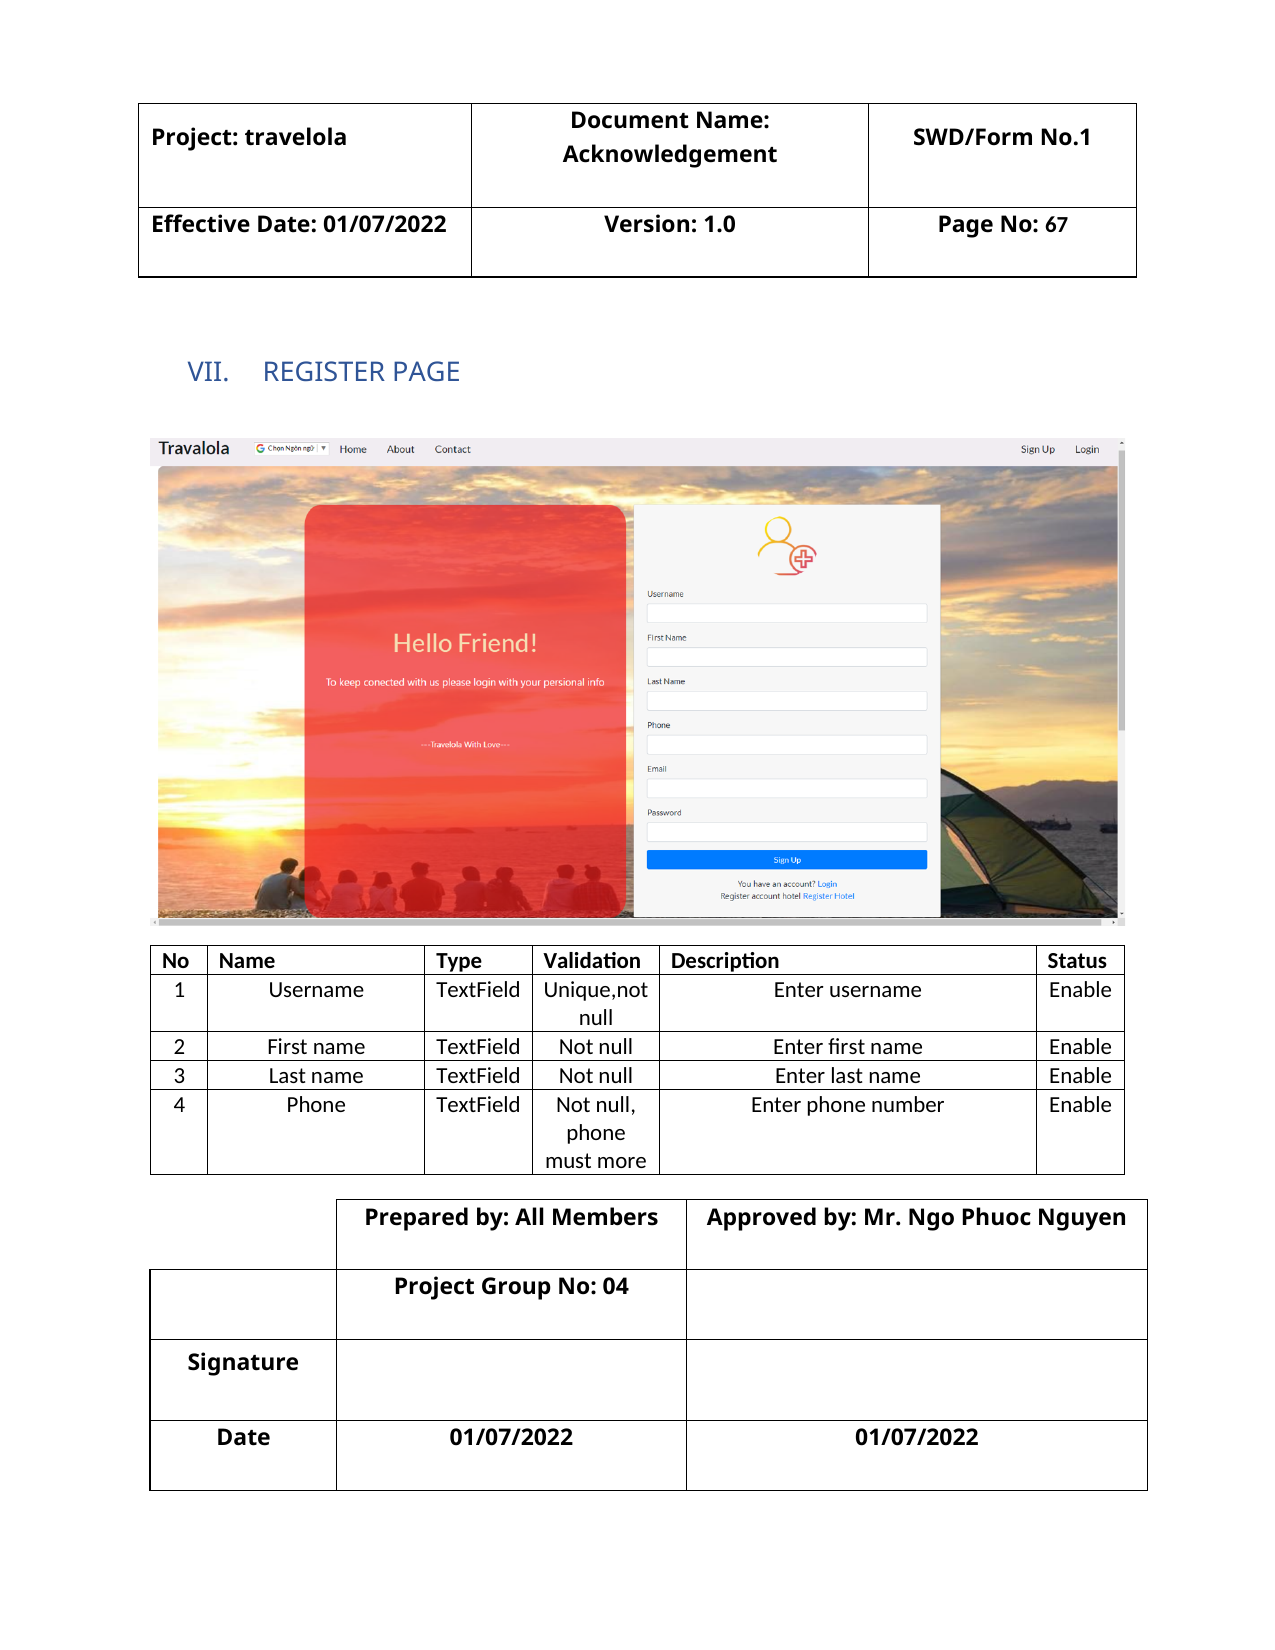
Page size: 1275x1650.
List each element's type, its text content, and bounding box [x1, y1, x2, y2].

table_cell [533, 1090, 659, 1174]
table_cell Enter last name [660, 1061, 1036, 1089]
table_cell Last name [208, 1061, 424, 1089]
table_cell 1 [151, 975, 207, 1031]
table_cell 2 [151, 1032, 207, 1060]
table_cell Enter first name [660, 1032, 1036, 1060]
table_header No [151, 946, 207, 974]
table_cell Enter username [660, 975, 1036, 1031]
table_header Name [208, 946, 424, 974]
table_cell 3 [151, 1061, 207, 1089]
table_cell TextField [425, 1090, 532, 1174]
table_cell Enable [1037, 1032, 1124, 1060]
picture [150, 438, 1125, 926]
table_cell Enter phone number [660, 1090, 1036, 1174]
table_cell Not null [533, 1061, 659, 1089]
table_cell TextField [425, 975, 532, 1031]
table_header Validation [533, 946, 659, 974]
subtitle REGISTER PAGE [187, 352, 1125, 389]
table_header Type [425, 946, 532, 974]
table_cell First name [208, 1032, 424, 1060]
table_cell Phone [208, 1090, 424, 1174]
table_cell 4 [151, 1090, 207, 1174]
table_header Status [1037, 946, 1124, 974]
table_cell Not null [533, 1032, 659, 1060]
table_cell Enable [1037, 1061, 1124, 1089]
table_cell Username [208, 975, 424, 1031]
table_cell Unique,not null [533, 975, 659, 1031]
table_cell Enable [1037, 975, 1124, 1031]
table_cell Enable [1037, 1090, 1124, 1174]
table_cell TextField [425, 1032, 532, 1060]
table_header Description [660, 946, 1036, 974]
table_cell TextField [425, 1061, 532, 1089]
